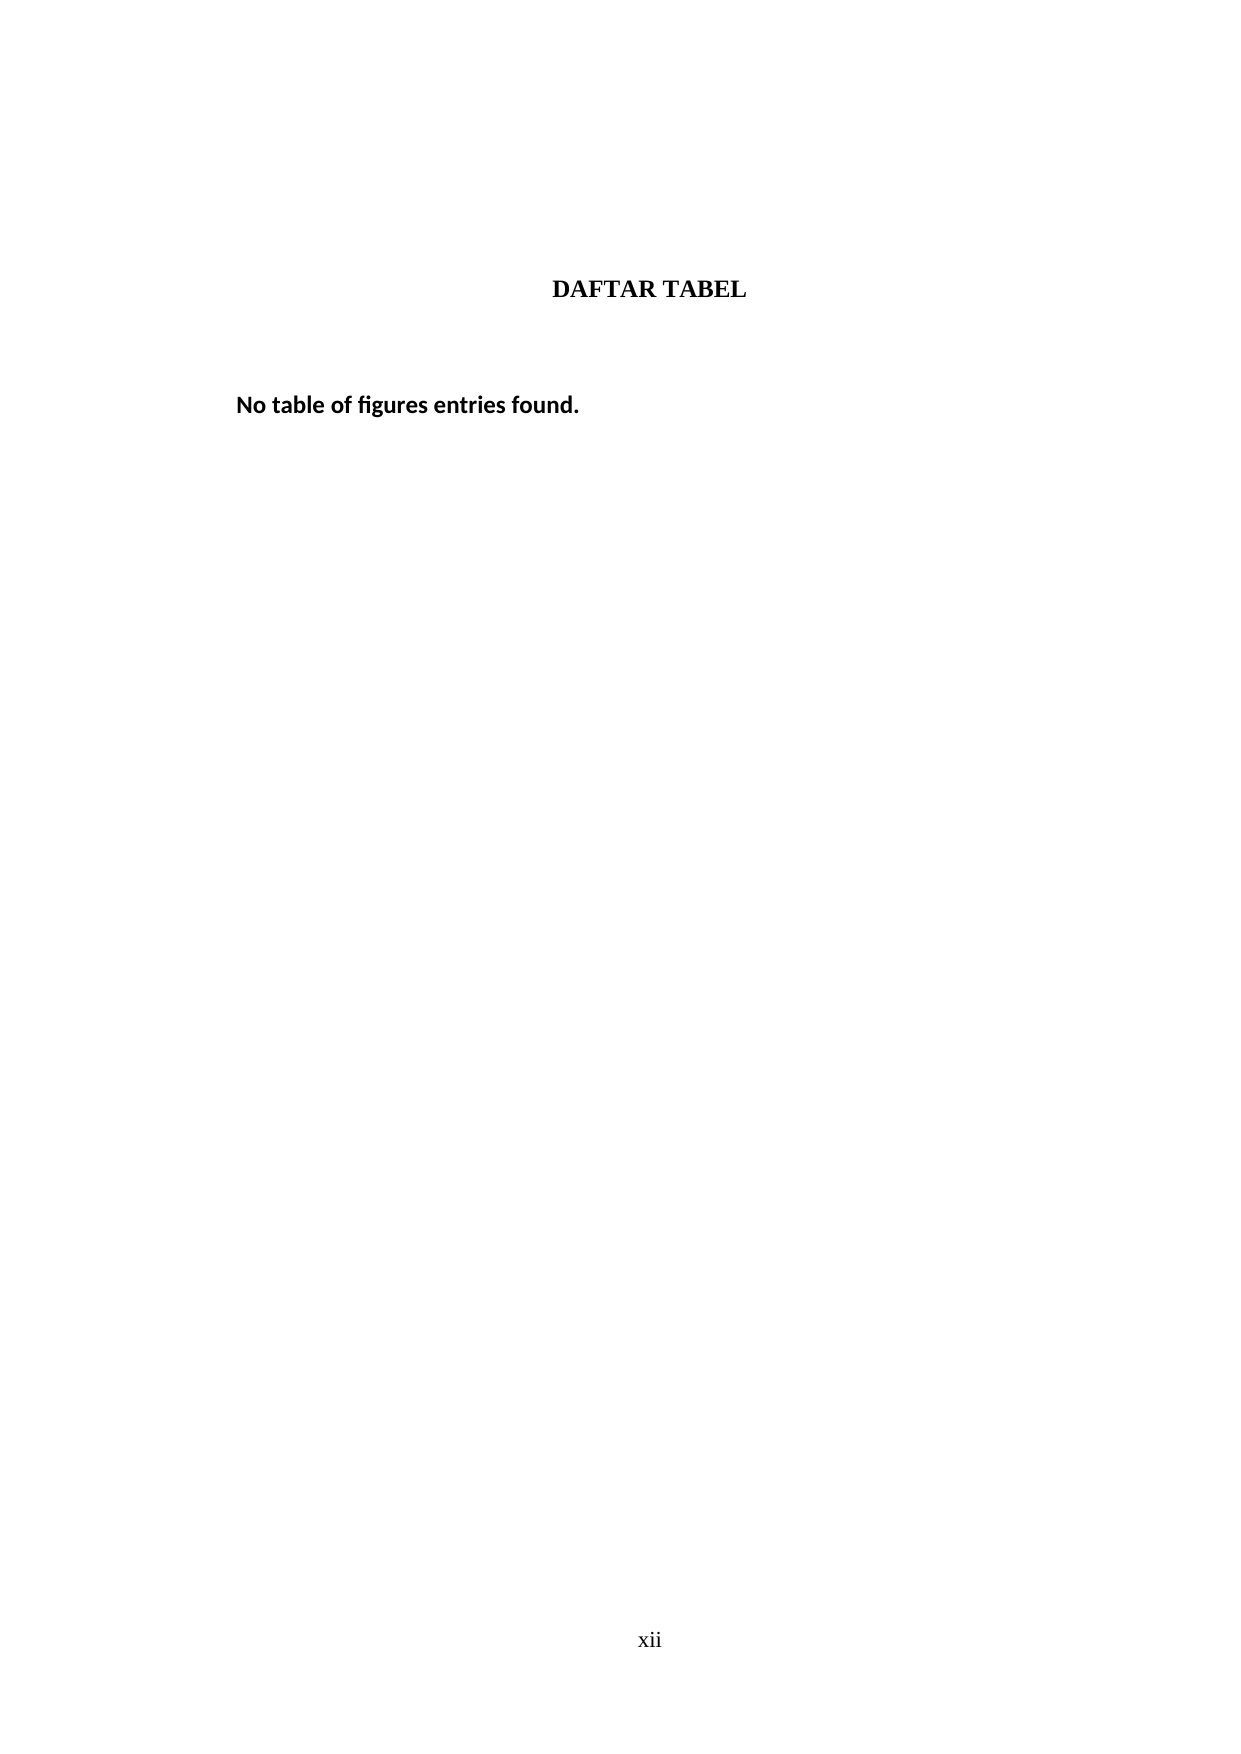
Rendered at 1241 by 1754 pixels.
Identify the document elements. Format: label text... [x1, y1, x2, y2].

subtitle DAFTAR TABEL [236, 274, 1063, 302]
text No table of figures entries found. [236, 389, 1063, 420]
